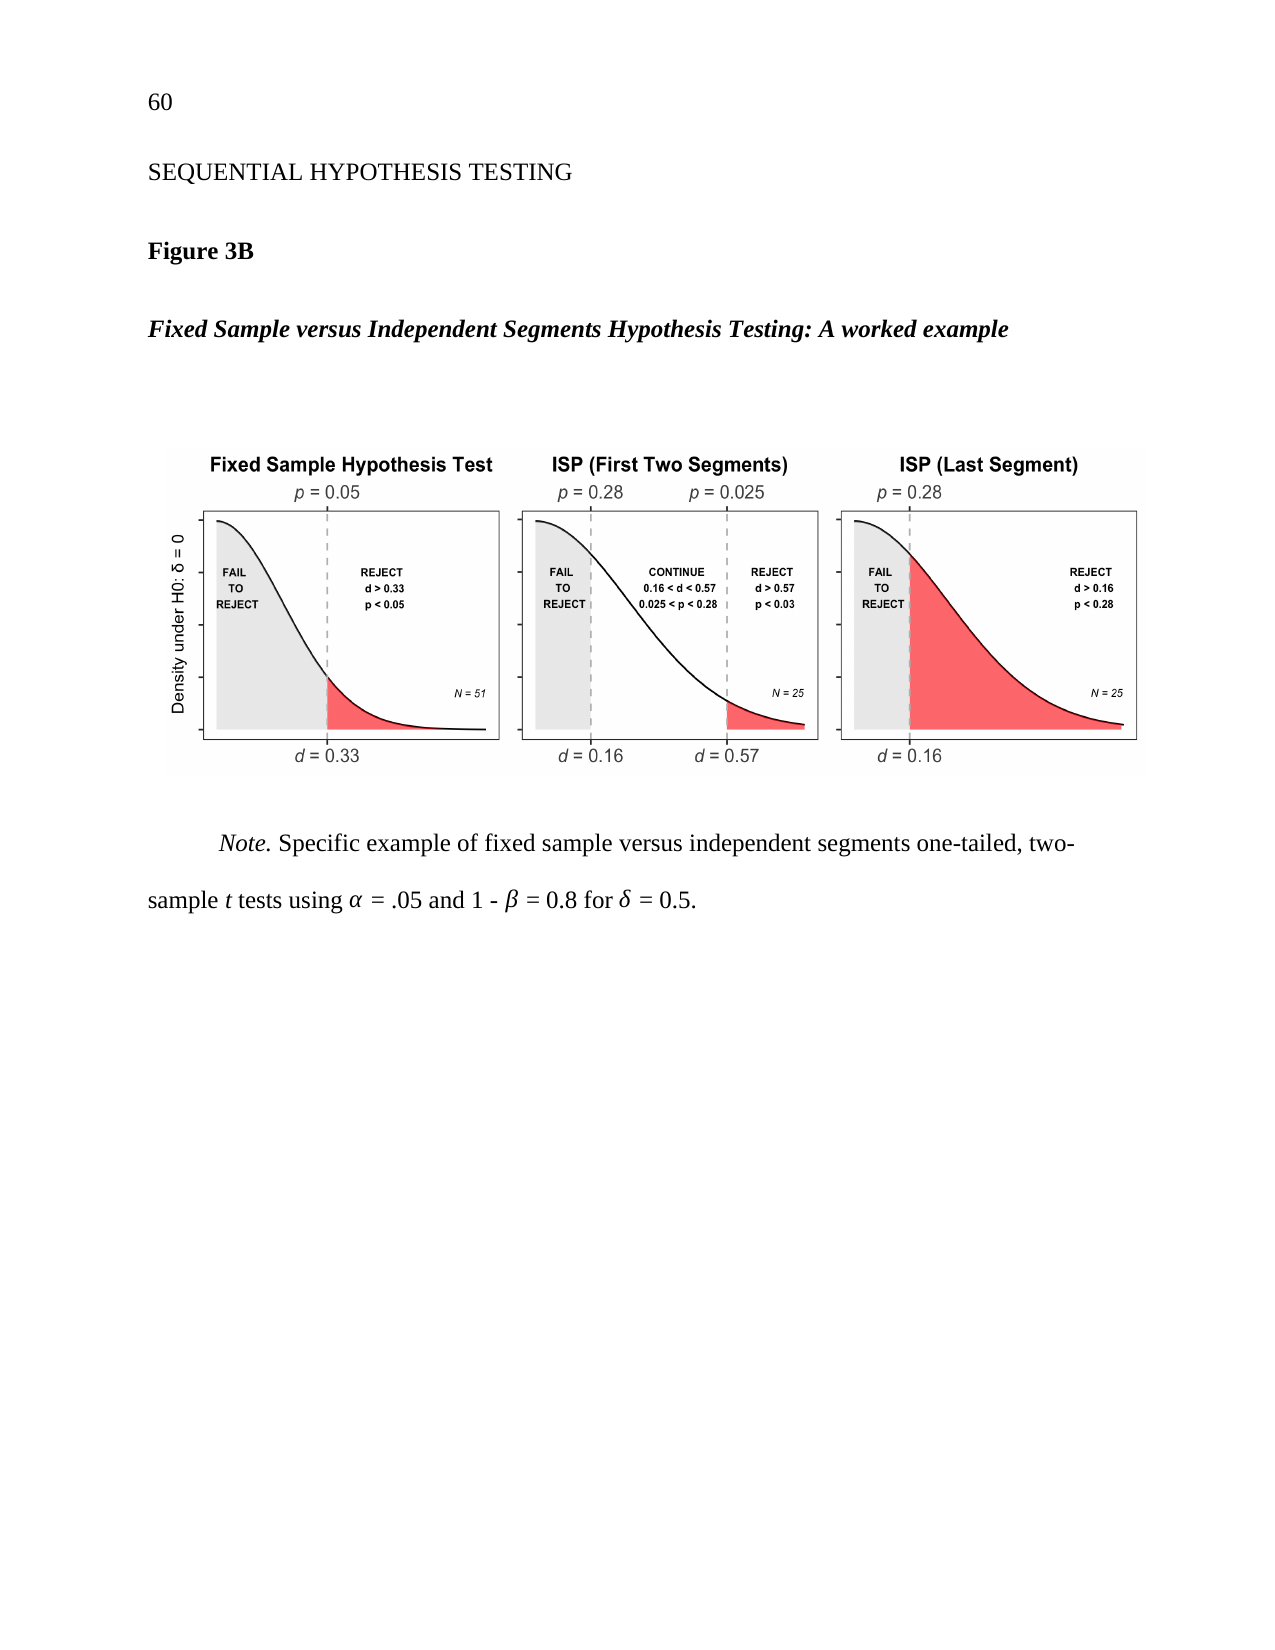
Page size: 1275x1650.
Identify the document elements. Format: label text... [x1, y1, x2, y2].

text Note. Specific example of fixed sample versus independent segments one-tailed, two-sample t tests using = .05 and 1 - = 0.8 for = 0.5. [148, 828, 1127, 914]
subtitle Fixed Sample versus Independent Segments Hypothesis Testing: A worked example [148, 314, 1127, 343]
subtitle Figure 3B [148, 236, 1127, 264]
